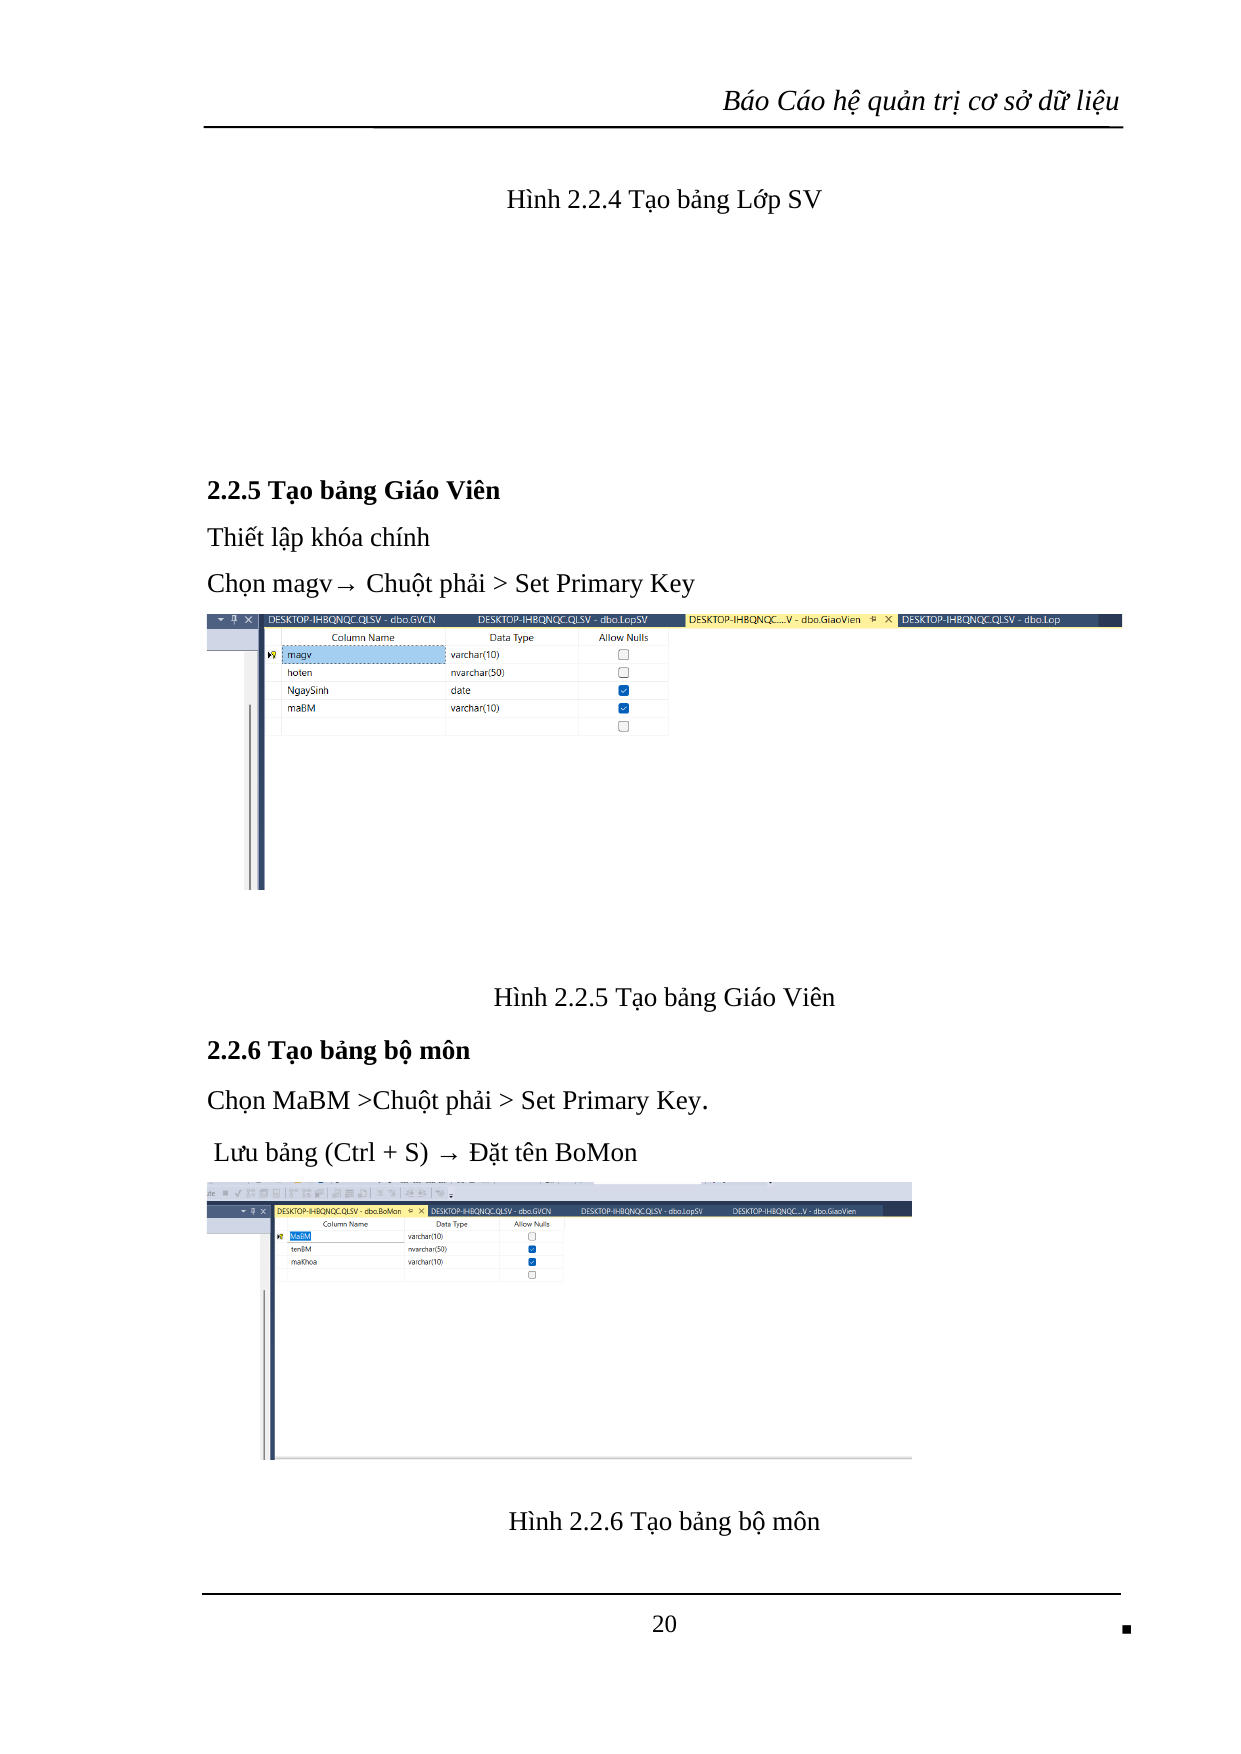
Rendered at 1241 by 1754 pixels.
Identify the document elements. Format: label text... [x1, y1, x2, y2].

text 2.2.6 Tạo bảng bộ môn [207, 1034, 1122, 1065]
subtitle Hình 2.2.5 Tạo bảng Giáo Viên [207, 981, 1122, 1012]
picture [206, 614, 1123, 890]
subtitle Hình 2.2.4 Tạo bảng Lớp SV [207, 183, 1122, 214]
text Lưu bảng (Ctrl + S) → Đặt tên BoMon [207, 1136, 1122, 1167]
text 2.2.5 Tạo bảng Giáo Viên [207, 474, 1122, 505]
text Chọn MaBM >Chuột phải > Set Primary Key. [207, 1081, 1122, 1118]
picture [206, 1182, 912, 1460]
text Chọn magv→ Chuột phải > Set Primary Key [207, 567, 1122, 598]
subtitle Hình 2.2.6 Tạo bảng bộ môn [207, 1504, 1122, 1536]
text Thiết lập khóa chính [207, 521, 1122, 552]
